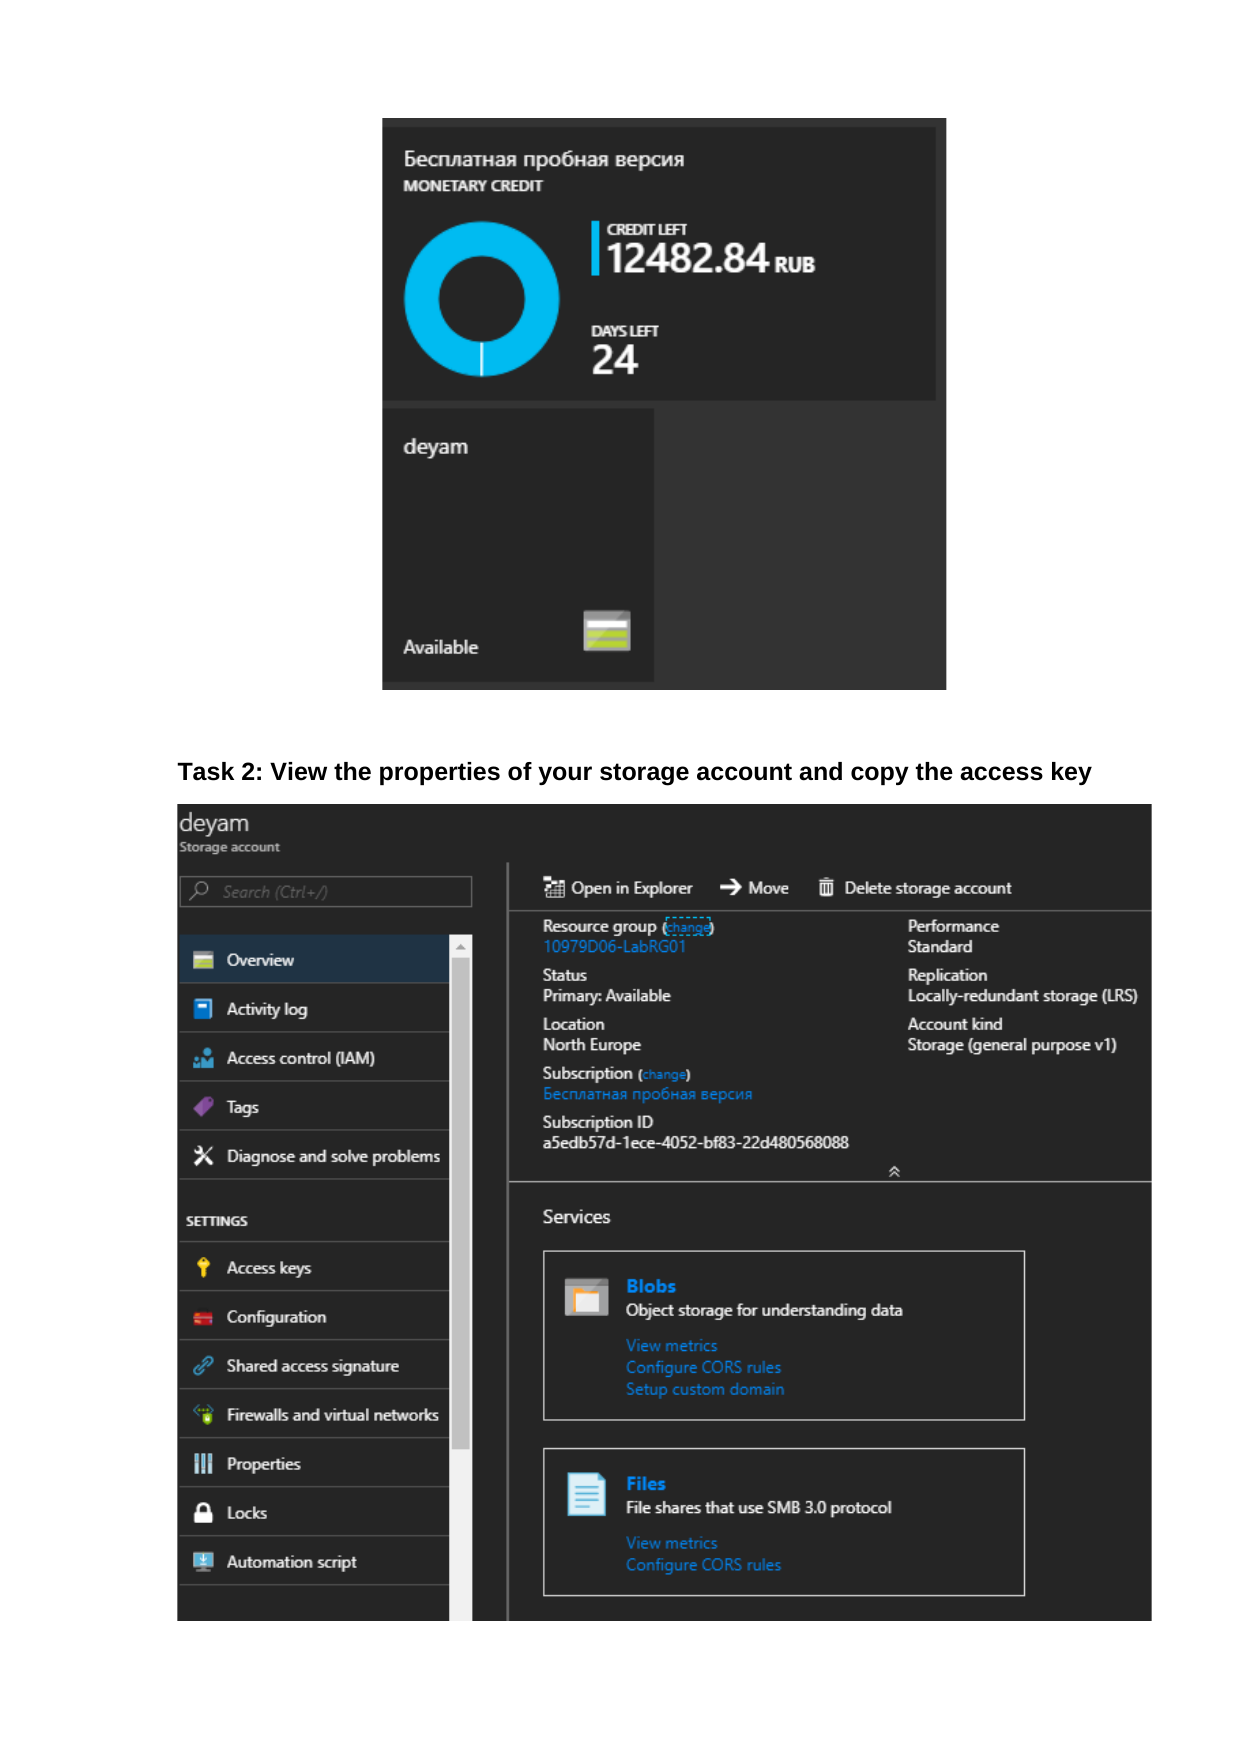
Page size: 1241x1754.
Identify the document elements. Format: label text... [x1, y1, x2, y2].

text Task 2: View the properties of your storage account and copy the access key [177, 757, 1152, 785]
picture [382, 118, 947, 690]
picture [177, 804, 1152, 1621]
